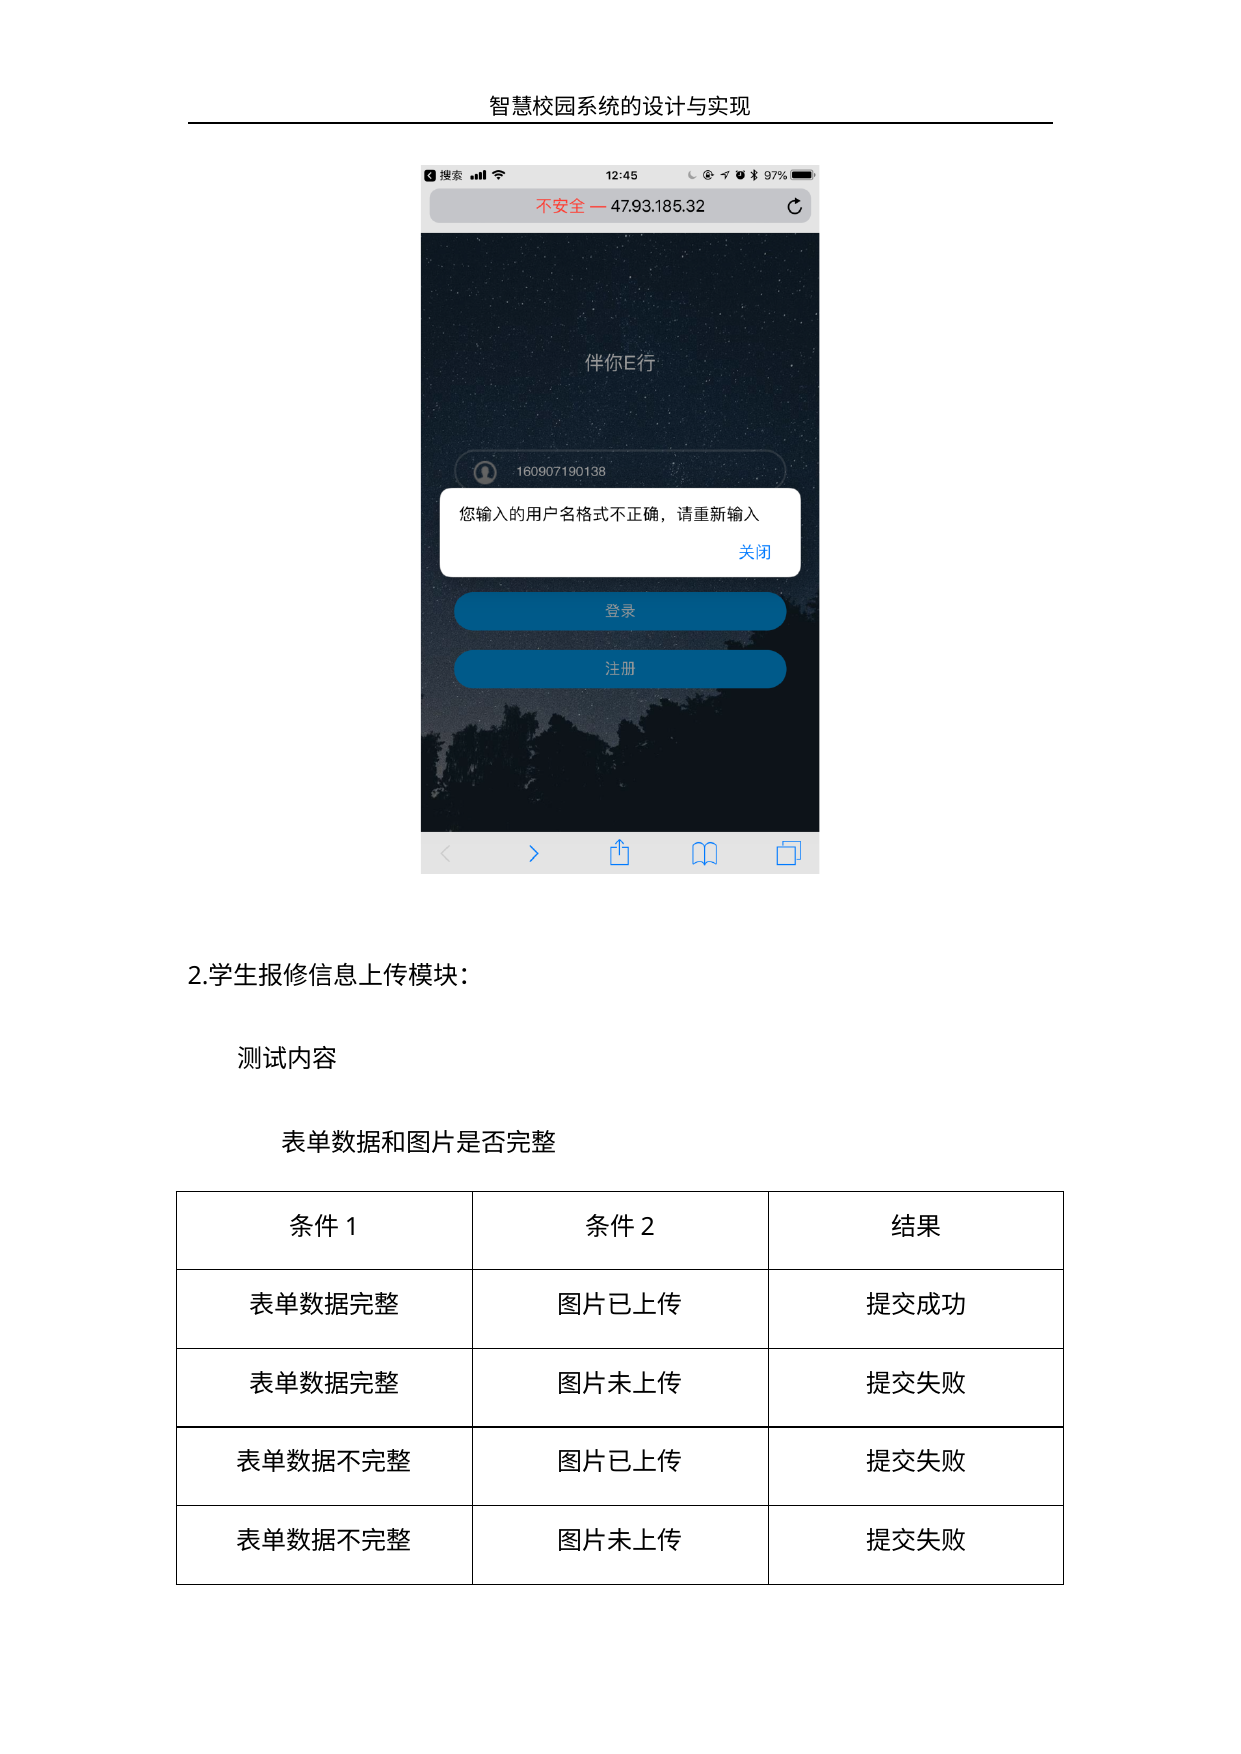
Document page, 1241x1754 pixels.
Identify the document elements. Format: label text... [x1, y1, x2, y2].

table_cell 图片未上传 [473, 1506, 768, 1583]
table_cell 表单数据完整 [177, 1270, 472, 1348]
table_header 条件1 [177, 1192, 472, 1269]
table_cell 提交失败 [769, 1428, 1063, 1505]
text 测试内容 [187, 1024, 1053, 1089]
table_cell 表单数据不完整 [177, 1506, 472, 1583]
table_cell 图片已上传 [473, 1428, 768, 1505]
text 2.学生报修信息上传模块： [187, 941, 1053, 1006]
text 表单数据和图片是否完整 [187, 1108, 1053, 1173]
table_cell 表单数据完整 [177, 1349, 472, 1426]
table_cell 图片未上传 [473, 1349, 768, 1426]
table_cell 提交失败 [769, 1349, 1063, 1426]
table_header 结果 [769, 1192, 1063, 1269]
table_cell 提交失败 [769, 1506, 1063, 1583]
picture [420, 165, 820, 874]
table_cell 提交成功 [769, 1270, 1063, 1348]
table_cell 图片已上传 [473, 1270, 768, 1348]
table_cell 表单数据不完整 [177, 1428, 472, 1505]
table_header 条件2 [473, 1192, 768, 1269]
